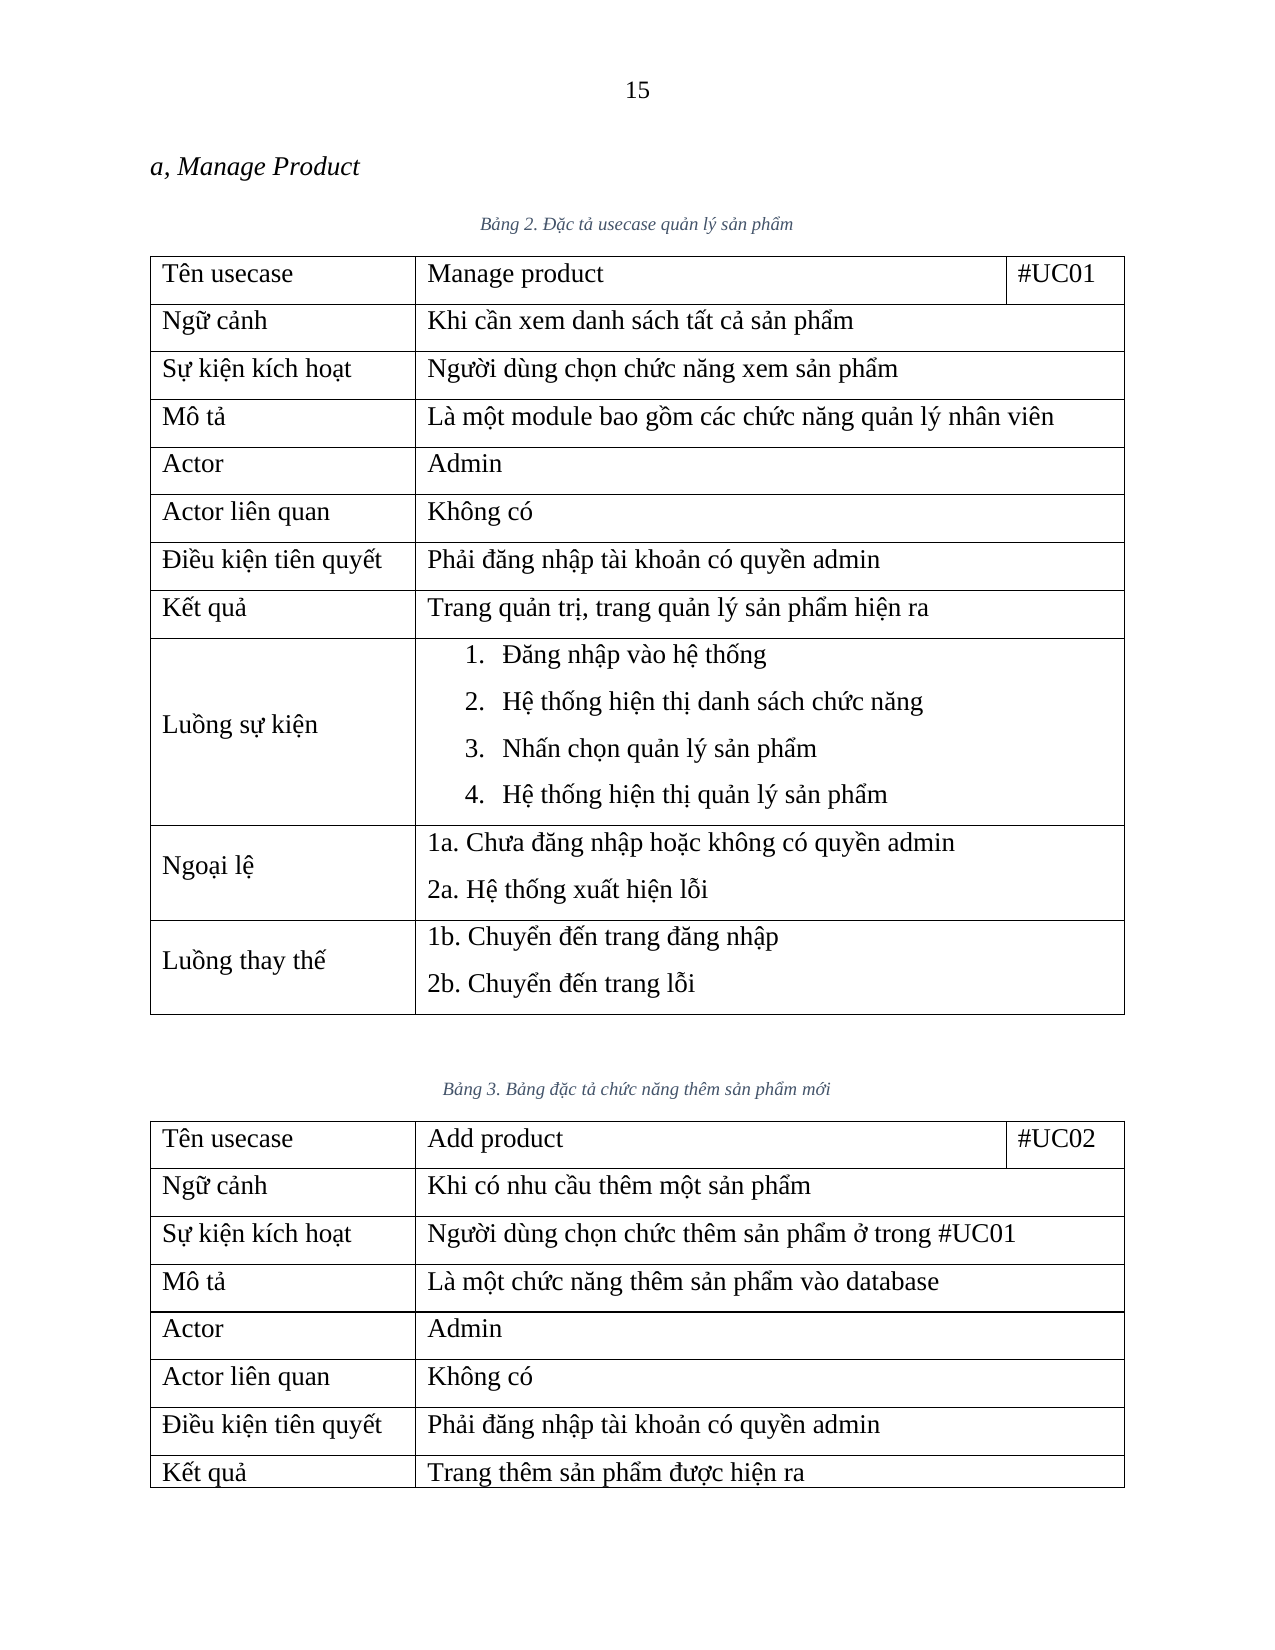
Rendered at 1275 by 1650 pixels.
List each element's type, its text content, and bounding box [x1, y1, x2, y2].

table_cell Điều kiện tiên quyết [151, 1408, 415, 1454]
table_cell Khi có nhu cầu thêm một sản phẩm [416, 1169, 1124, 1216]
table_header Manage product [416, 257, 1006, 303]
table_header Add product [416, 1122, 1006, 1168]
text a, Manage Product [150, 150, 1125, 181]
table_cell 1a. Chưa đăng nhập hoặc không có quyền admin 2a. Hệ thống xuất hiện lỗi [416, 826, 1124, 919]
table_cell Ngoại lệ [151, 826, 415, 919]
table_cell Sự kiện kích hoạt [151, 352, 415, 399]
table_cell Luồng sự kiện [151, 639, 415, 825]
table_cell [416, 1456, 1124, 1487]
table_cell Kết quả [151, 591, 415, 637]
table_cell Không có [416, 495, 1124, 542]
table_cell Phải đăng nhập tài khoản có quyền admin [416, 543, 1124, 590]
table_cell Sự kiện kích hoạt [151, 1217, 415, 1264]
table_cell Đăng nhập vào hệ thống Hệ thống hiện thị danh sách chức năng Nhấn chọn quản lý sản phẩm Hệ thống hiện thị quản lý sản phẩm [416, 639, 1124, 825]
table_cell Là một module bao gồm các chức năng quản lý nhân viên [416, 400, 1124, 447]
table_cell Không có [416, 1360, 1124, 1407]
table_cell Actor liên quan [151, 495, 415, 542]
table_cell Actor liên quan [151, 1360, 415, 1407]
table_cell Actor [151, 1313, 415, 1359]
table_cell Admin [416, 1313, 1124, 1359]
table_cell Mô tả [151, 1265, 415, 1311]
table_cell Phải đăng nhập tài khoản có quyền admin [416, 1408, 1124, 1454]
table_header Tên usecase [151, 257, 415, 303]
table_cell 1b. Chuyển đến trang đăng nhập 2b. Chuyển đến trang lỗi [416, 921, 1124, 1014]
table_header Tên usecase [151, 1122, 415, 1168]
table_cell Mô tả [151, 400, 415, 447]
table_cell Trang quản trị, trang quản lý sản phẩm hiện ra [416, 591, 1124, 637]
table_cell Admin [416, 448, 1124, 494]
table_cell Khi cần xem danh sách tất cả sản phẩm [416, 305, 1124, 351]
table_cell Người dùng chọn chức thêm sản phẩm ở trong #UC01 [416, 1217, 1124, 1264]
table_header #UC01 [1007, 257, 1124, 303]
table_cell Ngữ cảnh [151, 1169, 415, 1216]
table_cell Actor [151, 448, 415, 494]
table_cell Kết quả [151, 1456, 415, 1487]
table_cell Người dùng chọn chức năng xem sản phẩm [416, 352, 1124, 399]
table_cell Điều kiện tiên quyết [151, 543, 415, 590]
table_cell Ngữ cảnh [151, 305, 415, 351]
table_cell Là một chức năng thêm sản phẩm vào database [416, 1265, 1124, 1311]
table_header #UC02 [1007, 1122, 1124, 1168]
table_cell Luồng thay thế [151, 921, 415, 1014]
